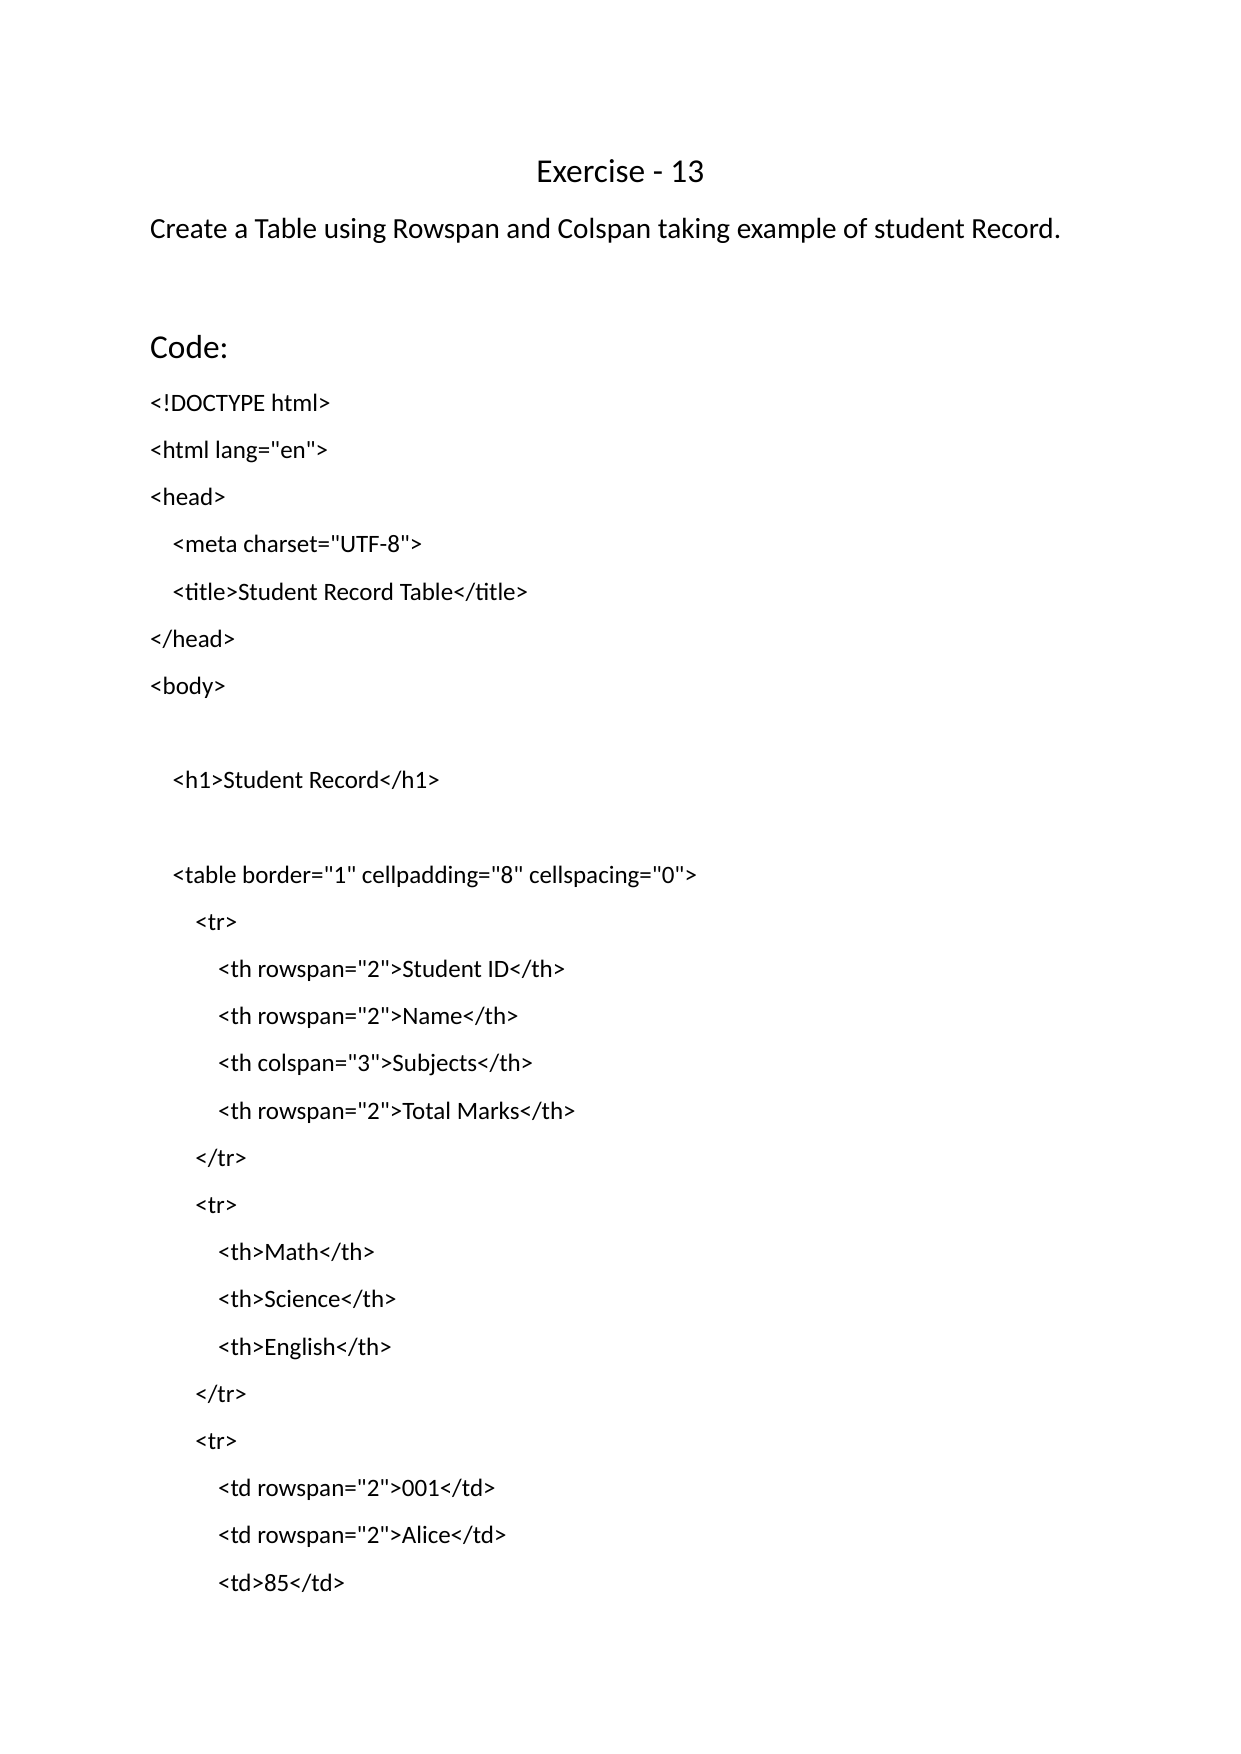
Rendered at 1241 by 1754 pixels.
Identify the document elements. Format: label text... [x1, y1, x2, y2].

text <th>Science</th> [150, 1283, 1090, 1314]
text <th rowspan="2">Student ID</th> [150, 953, 1090, 984]
text <td>85</td> [150, 1567, 1090, 1597]
text <th>Math</th> [150, 1236, 1090, 1267]
text <th colspan="3">Subjects</th> [150, 1048, 1090, 1078]
text <title>Student Record Table</title> [150, 576, 1090, 606]
text <th rowspan="2">Name</th> [150, 1000, 1090, 1031]
text <table border="1" cellpadding="8" cellspacing="0"> [150, 859, 1090, 889]
text <html lang="en"> [150, 434, 1090, 465]
text <tr> [150, 1189, 1090, 1220]
text </tr> [150, 1378, 1090, 1408]
text <tr> [150, 906, 1090, 937]
text <!DOCTYPE html> [150, 387, 1090, 417]
text <meta charset="UTF-8"> [150, 528, 1090, 559]
text <td rowspan="2">001</td> [150, 1472, 1090, 1503]
text Create a Table using Rowspan and Colspan taking example of student Record. [150, 211, 1090, 246]
text <body> [150, 670, 1090, 701]
text <th>English</th> [150, 1331, 1090, 1361]
text Exercise - 13 [150, 150, 1090, 191]
text <head> [150, 481, 1090, 512]
text Code: [150, 326, 1090, 367]
text <h1>Student Record</h1> [150, 764, 1090, 795]
text <tr> [150, 1425, 1090, 1456]
text <td rowspan="2">Alice</td> [150, 1519, 1090, 1550]
text </tr> [150, 1142, 1090, 1172]
text <th rowspan="2">Total Marks</th> [150, 1095, 1090, 1125]
text </head> [150, 623, 1090, 653]
